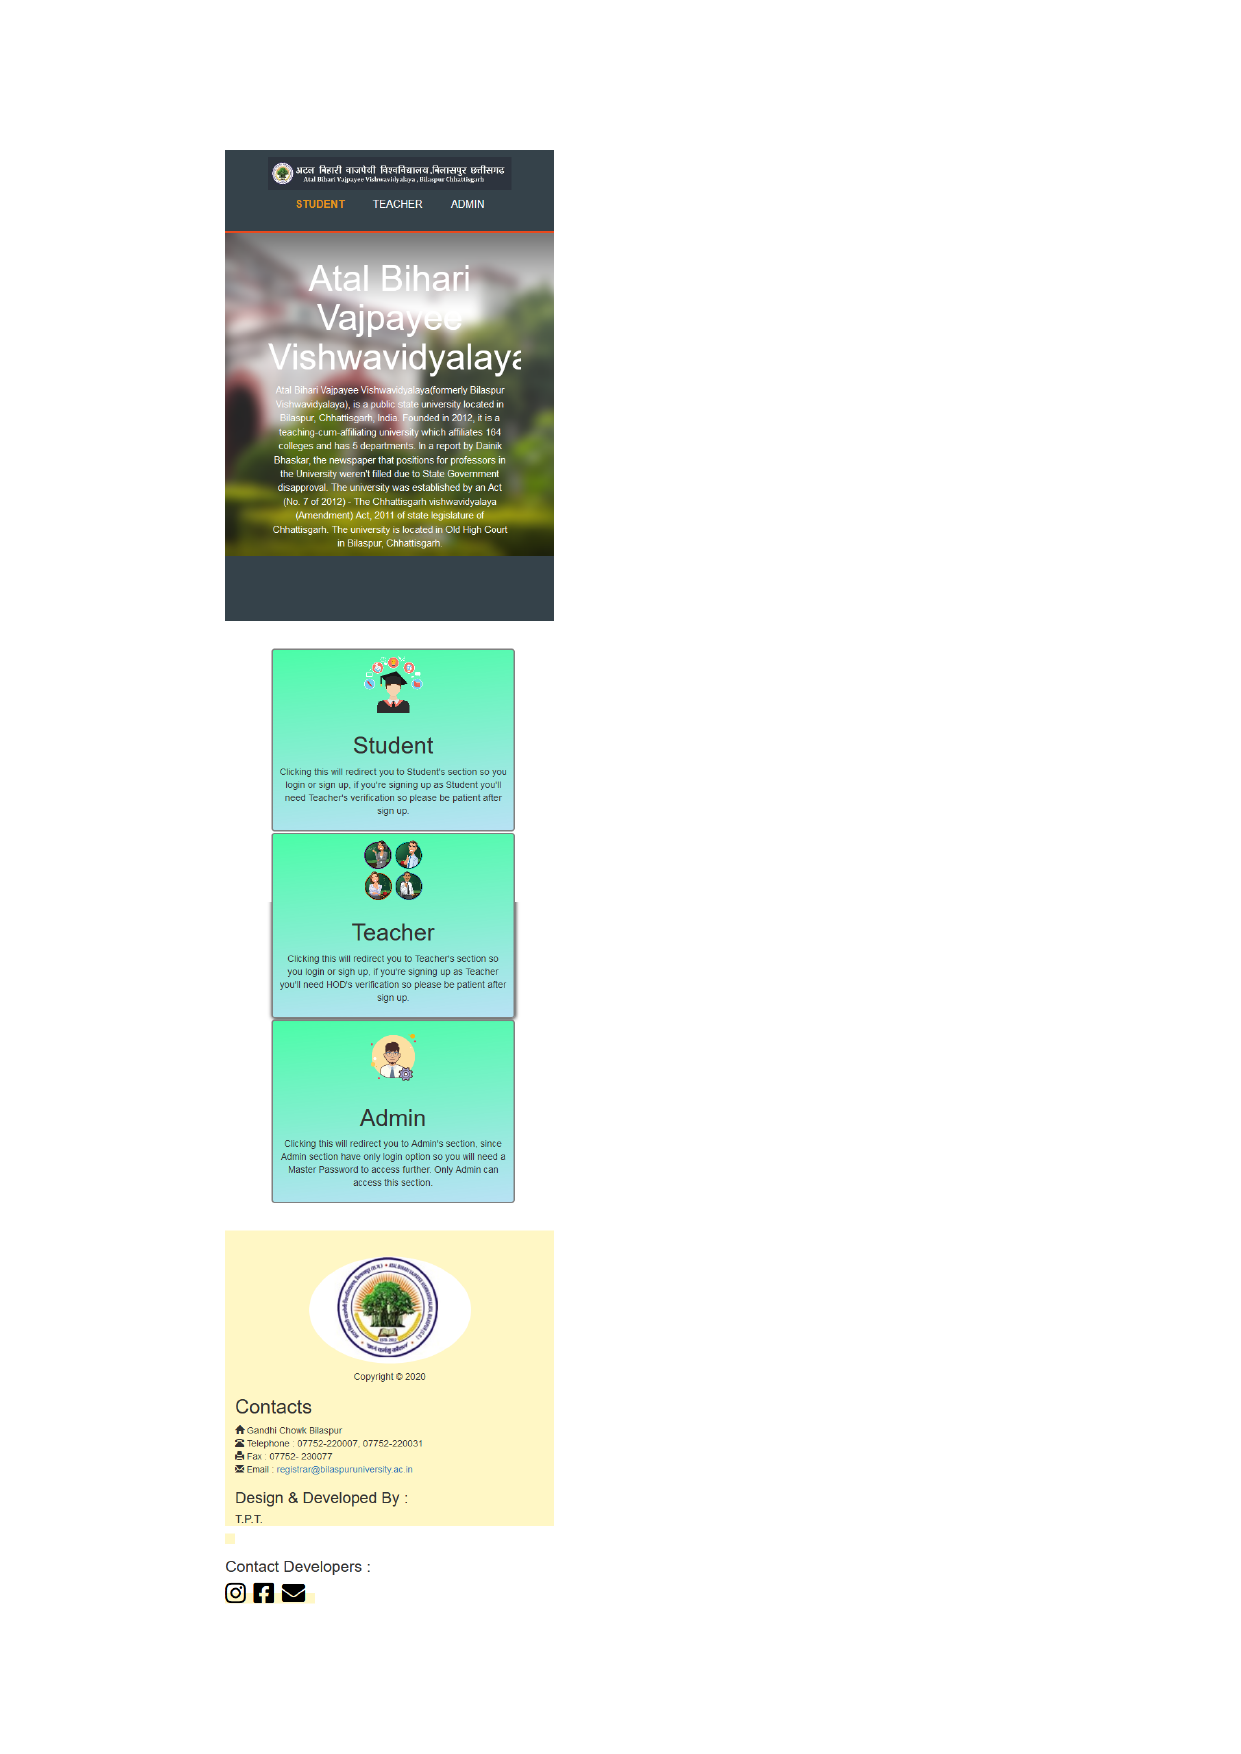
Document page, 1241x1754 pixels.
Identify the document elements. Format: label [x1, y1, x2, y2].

picture [225, 150, 554, 1604]
